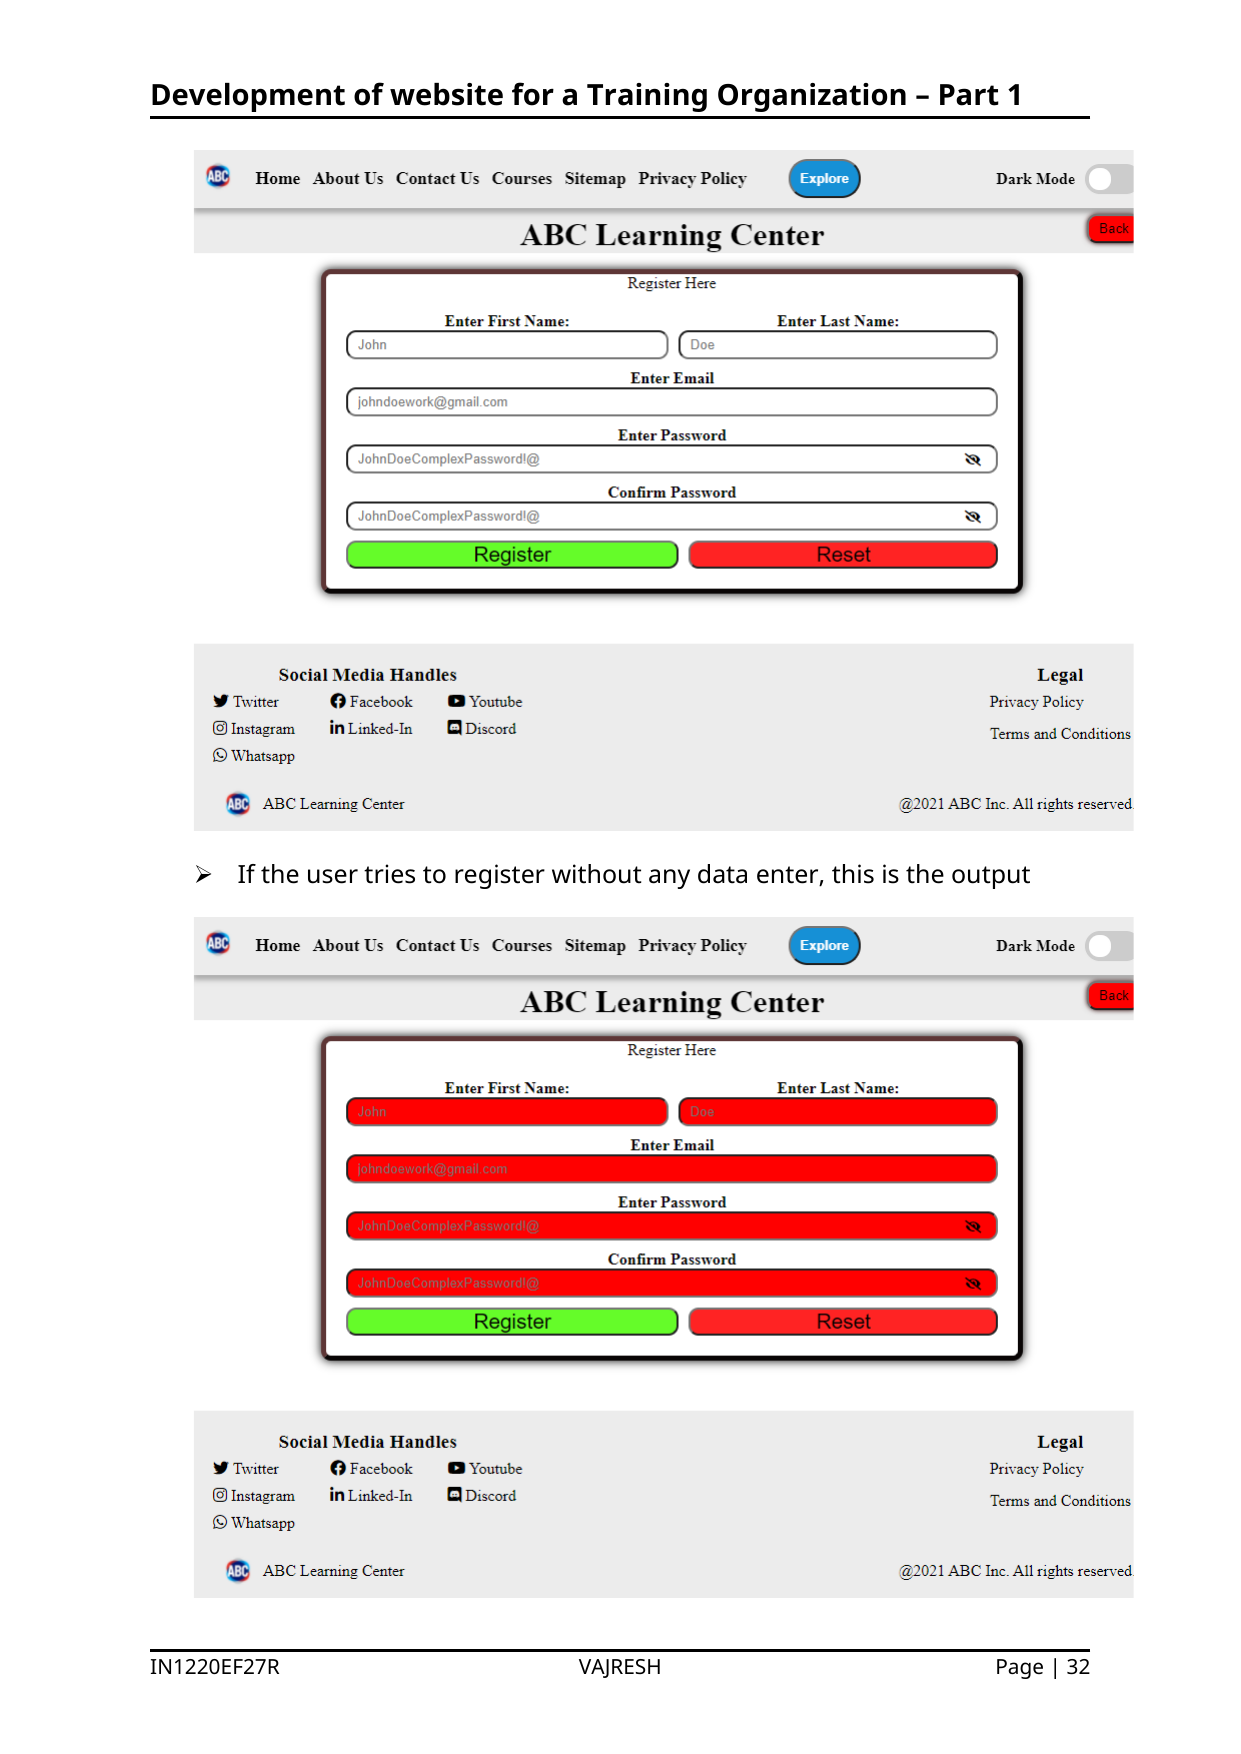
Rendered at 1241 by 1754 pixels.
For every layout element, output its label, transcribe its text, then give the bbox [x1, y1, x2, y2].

list If the user tries to register without any data enter, this is the output [194, 857, 1090, 891]
picture [193, 150, 1134, 831]
picture [193, 917, 1134, 1598]
